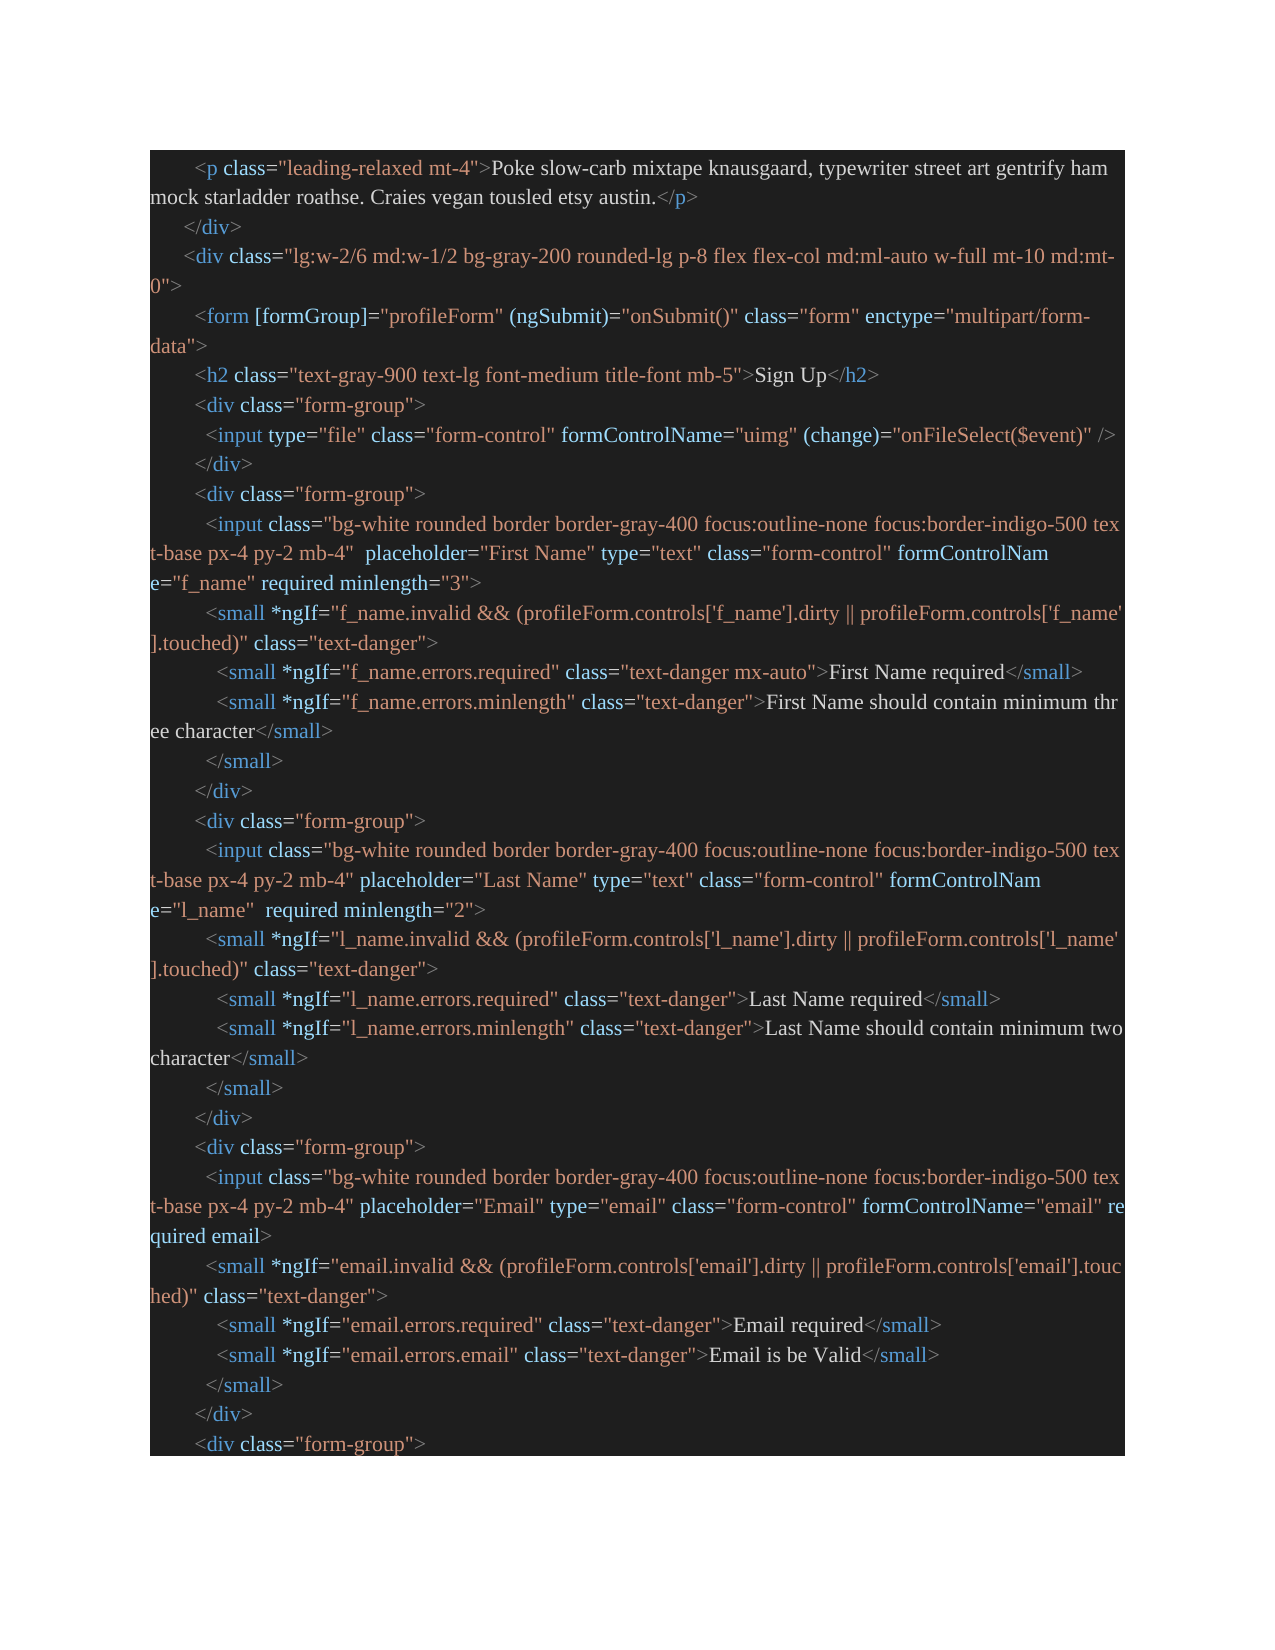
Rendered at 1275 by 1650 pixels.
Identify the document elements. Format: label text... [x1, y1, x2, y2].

text <small *ngIf="l_name.errors.required" class="text-danger">Last Name required</small> [150, 981, 1125, 1011]
text </div> [150, 1397, 1125, 1427]
text <h2 class="text-gray-900 text-lg font-medium title-font mb-5">Sign Up</h2> [150, 358, 1125, 387]
text <p class="leading-relaxed mt-4">Poke slow-carb mixtape knausgaard, typewriter street art gentrify hammock starladder roathse. Craies vegan tousled etsy austin.</p> [150, 150, 1125, 209]
text <small *ngIf="l_name.invalid && (profileForm.controls['l_name'].dirty || profileForm.controls['l_name'].touched)" class="text-danger"> [150, 922, 1125, 981]
text <small *ngIf="email.invalid && (profileForm.controls['email'].dirty || profileForm.controls['email'].touched)" class="text-danger"> [150, 1248, 1125, 1308]
text </div> [150, 1100, 1125, 1130]
text <div class="form-group"> [150, 1427, 1125, 1456]
text <small *ngIf="email.errors.email" class="text-danger">Email is be Valid</small> [150, 1337, 1125, 1367]
text <small *ngIf="f_name.invalid && (profileForm.controls['f_name'].dirty || profileForm.controls['f_name'].touched)" class="text-danger"> [150, 595, 1125, 655]
text </small> [150, 744, 1125, 773]
text </div> [150, 447, 1125, 477]
text <small *ngIf="f_name.errors.required" class="text-danger mx-auto">First Name required</small> [150, 655, 1125, 684]
text <input class="bg-white rounded border border-gray-400 focus:outline-none focus:border-indigo-500 text-base px-4 py-2 mb-4" placeholder="First Name" type="text" class="form-control" formControlName="f_name" required minlength="3"> [150, 506, 1125, 595]
text <div class="form-group"> [150, 1130, 1125, 1159]
text <form [formGroup]="profileForm" (ngSubmit)="onSubmit()" class="form" enctype="multipart/form-data"> [150, 298, 1125, 358]
text </div> [150, 773, 1125, 803]
text <div class="lg:w-2/6 md:w-1/2 bg-gray-200 rounded-lg p-8 flex flex-col md:ml-auto w-full mt-10 md:mt-0"> [150, 239, 1125, 298]
text <input type="file" class="form-control" formControlName="uimg" (change)="onFileSelect($event)" /> [150, 417, 1125, 447]
text <small *ngIf="f_name.errors.minlength" class="text-danger">First Name should contain minimum three character</small> [150, 684, 1125, 744]
text <small *ngIf="email.errors.required" class="text-danger">Email required</small> [150, 1308, 1125, 1337]
text <small *ngIf="l_name.errors.minlength" class="text-danger">Last Name should contain minimum two character</small> [150, 1011, 1125, 1070]
text <div class="form-group"> [150, 803, 1125, 833]
text </div> [150, 209, 1125, 239]
text <input class="bg-white rounded border border-gray-400 focus:outline-none focus:border-indigo-500 text-base px-4 py-2 mb-4" placeholder="Last Name" type="text" class="form-control" formControlName="l_name" required minlength="2"> [150, 833, 1125, 922]
text <input class="bg-white rounded border border-gray-400 focus:outline-none focus:border-indigo-500 text-base px-4 py-2 mb-4" placeholder="Email" type="email" class="form-control" formControlName="email" required email> [150, 1159, 1125, 1248]
text </small> [150, 1070, 1125, 1100]
text </small> [150, 1367, 1125, 1397]
text <div class="form-group"> [150, 387, 1125, 417]
text <div class="form-group"> [150, 477, 1125, 506]
